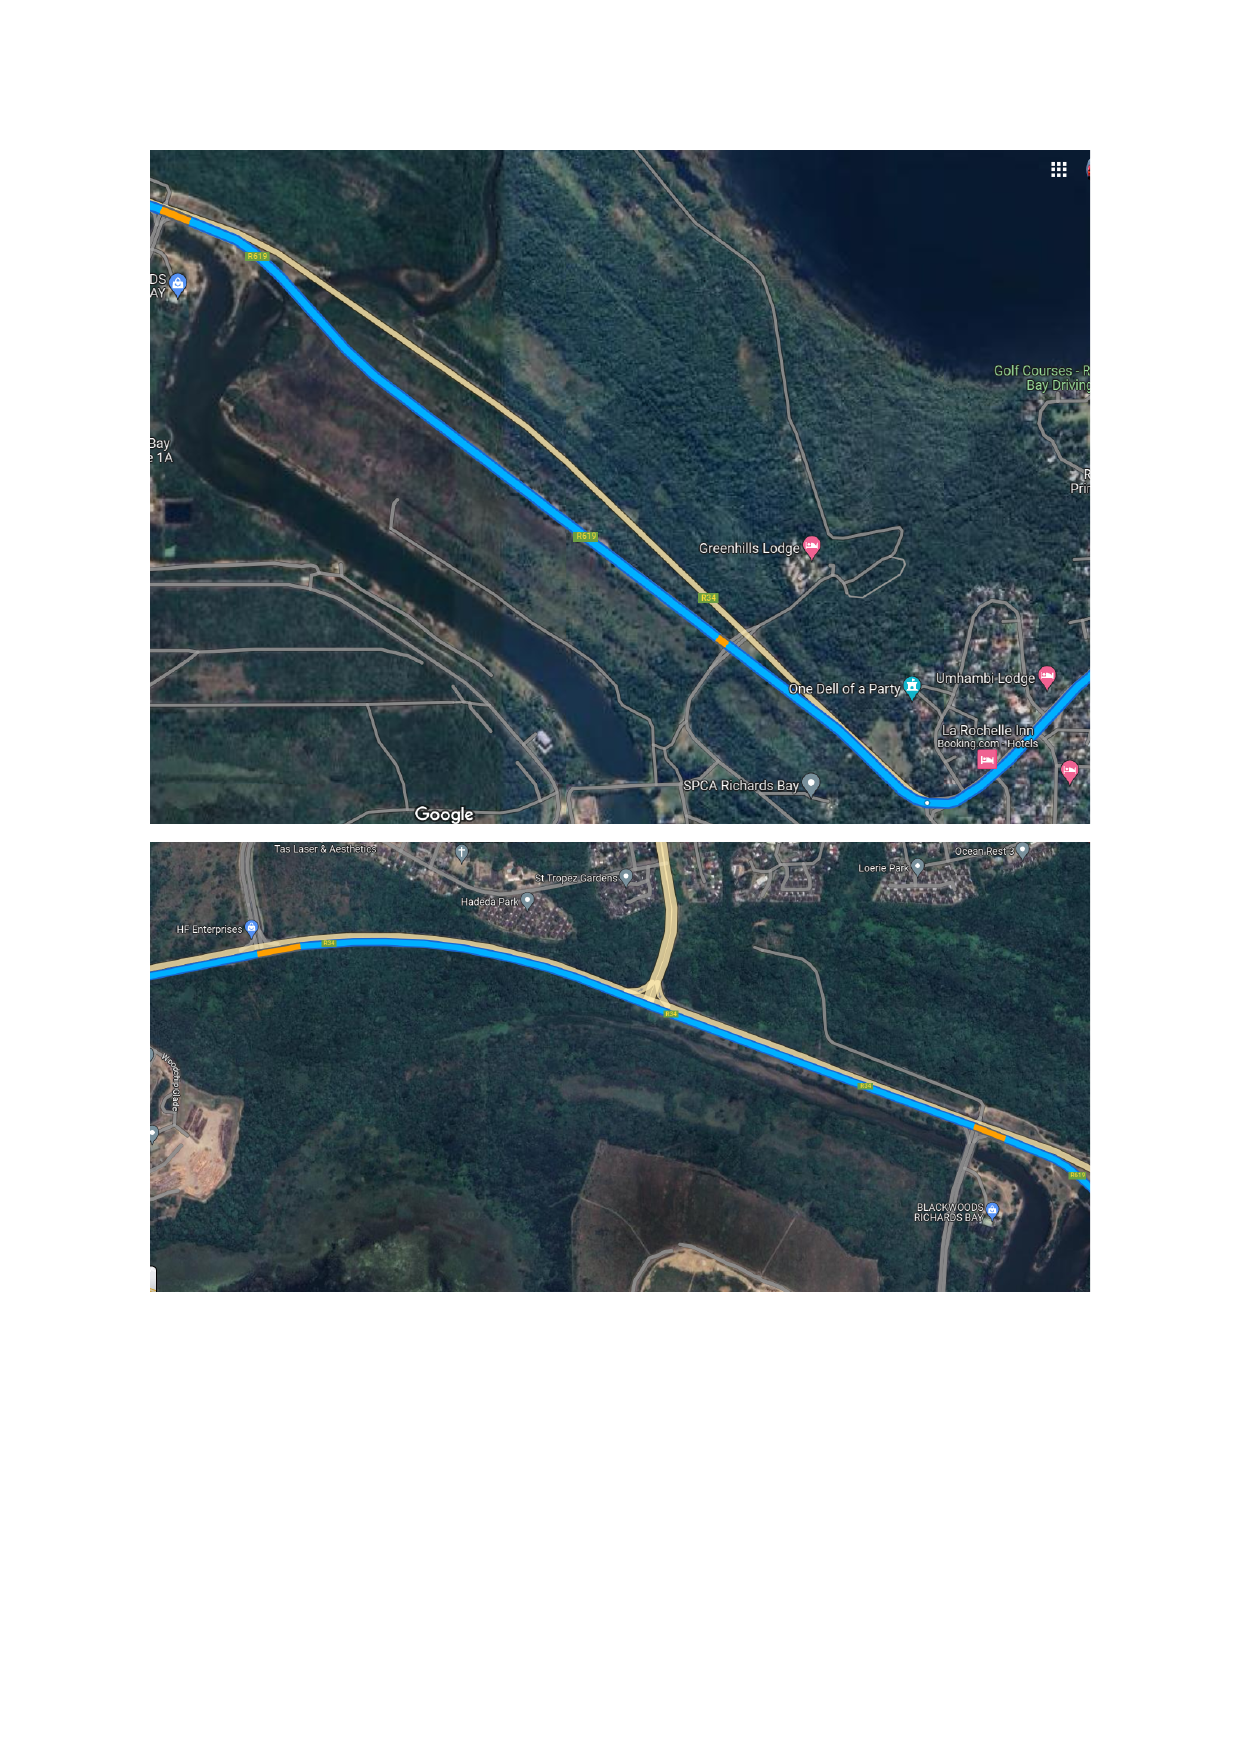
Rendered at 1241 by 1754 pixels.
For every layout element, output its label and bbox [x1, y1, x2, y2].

picture [150, 150, 1091, 824]
picture [150, 842, 1091, 1292]
